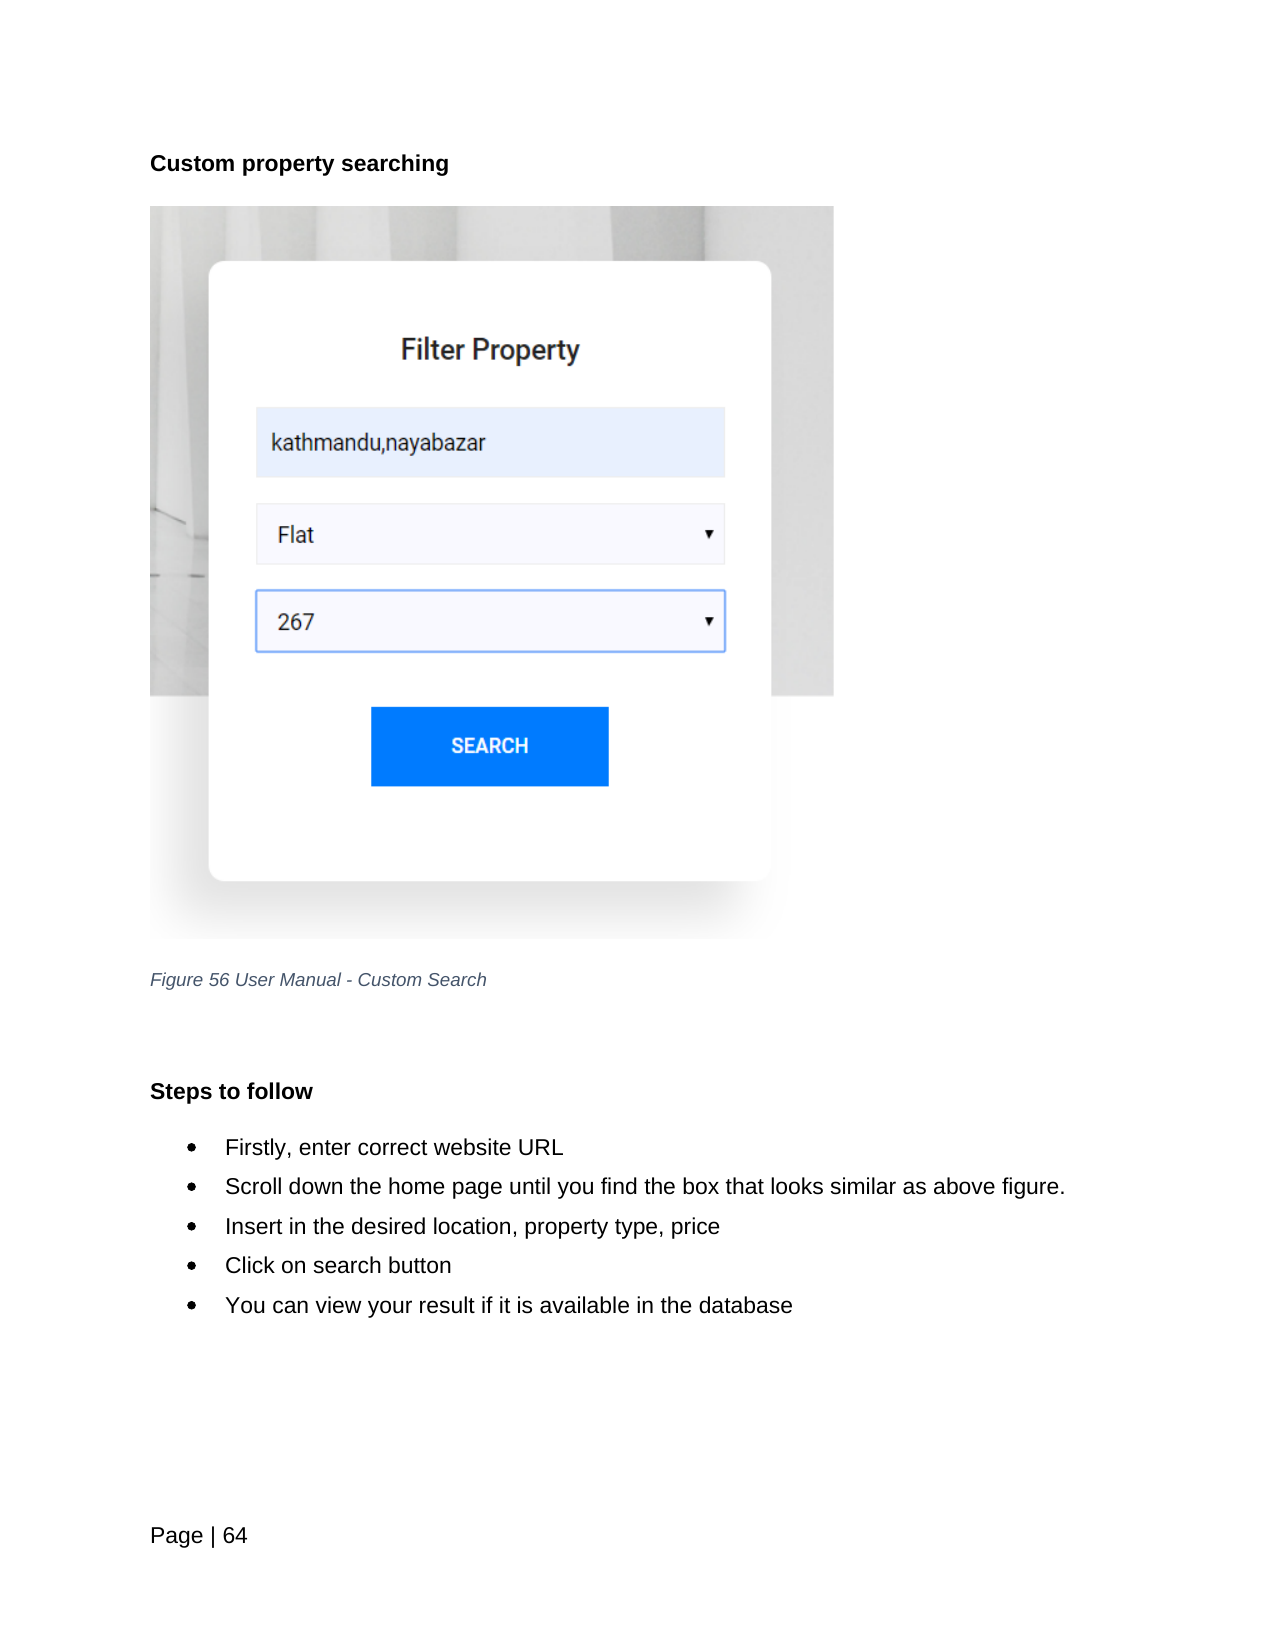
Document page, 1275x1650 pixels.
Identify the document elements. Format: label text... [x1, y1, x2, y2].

text Custom property searching [150, 150, 1125, 176]
text Steps to follow [150, 1078, 1125, 1104]
list Insert in the desired location, property type, price [187, 1213, 1125, 1239]
list Firstly, enter correct website URL [187, 1134, 1125, 1160]
list You can view your result if it is available in the database [187, 1292, 1125, 1318]
list Scroll down the home page until you find the box that looks similar as above figure. [187, 1173, 1125, 1200]
list Click on search button [187, 1252, 1125, 1279]
picture [150, 206, 834, 939]
